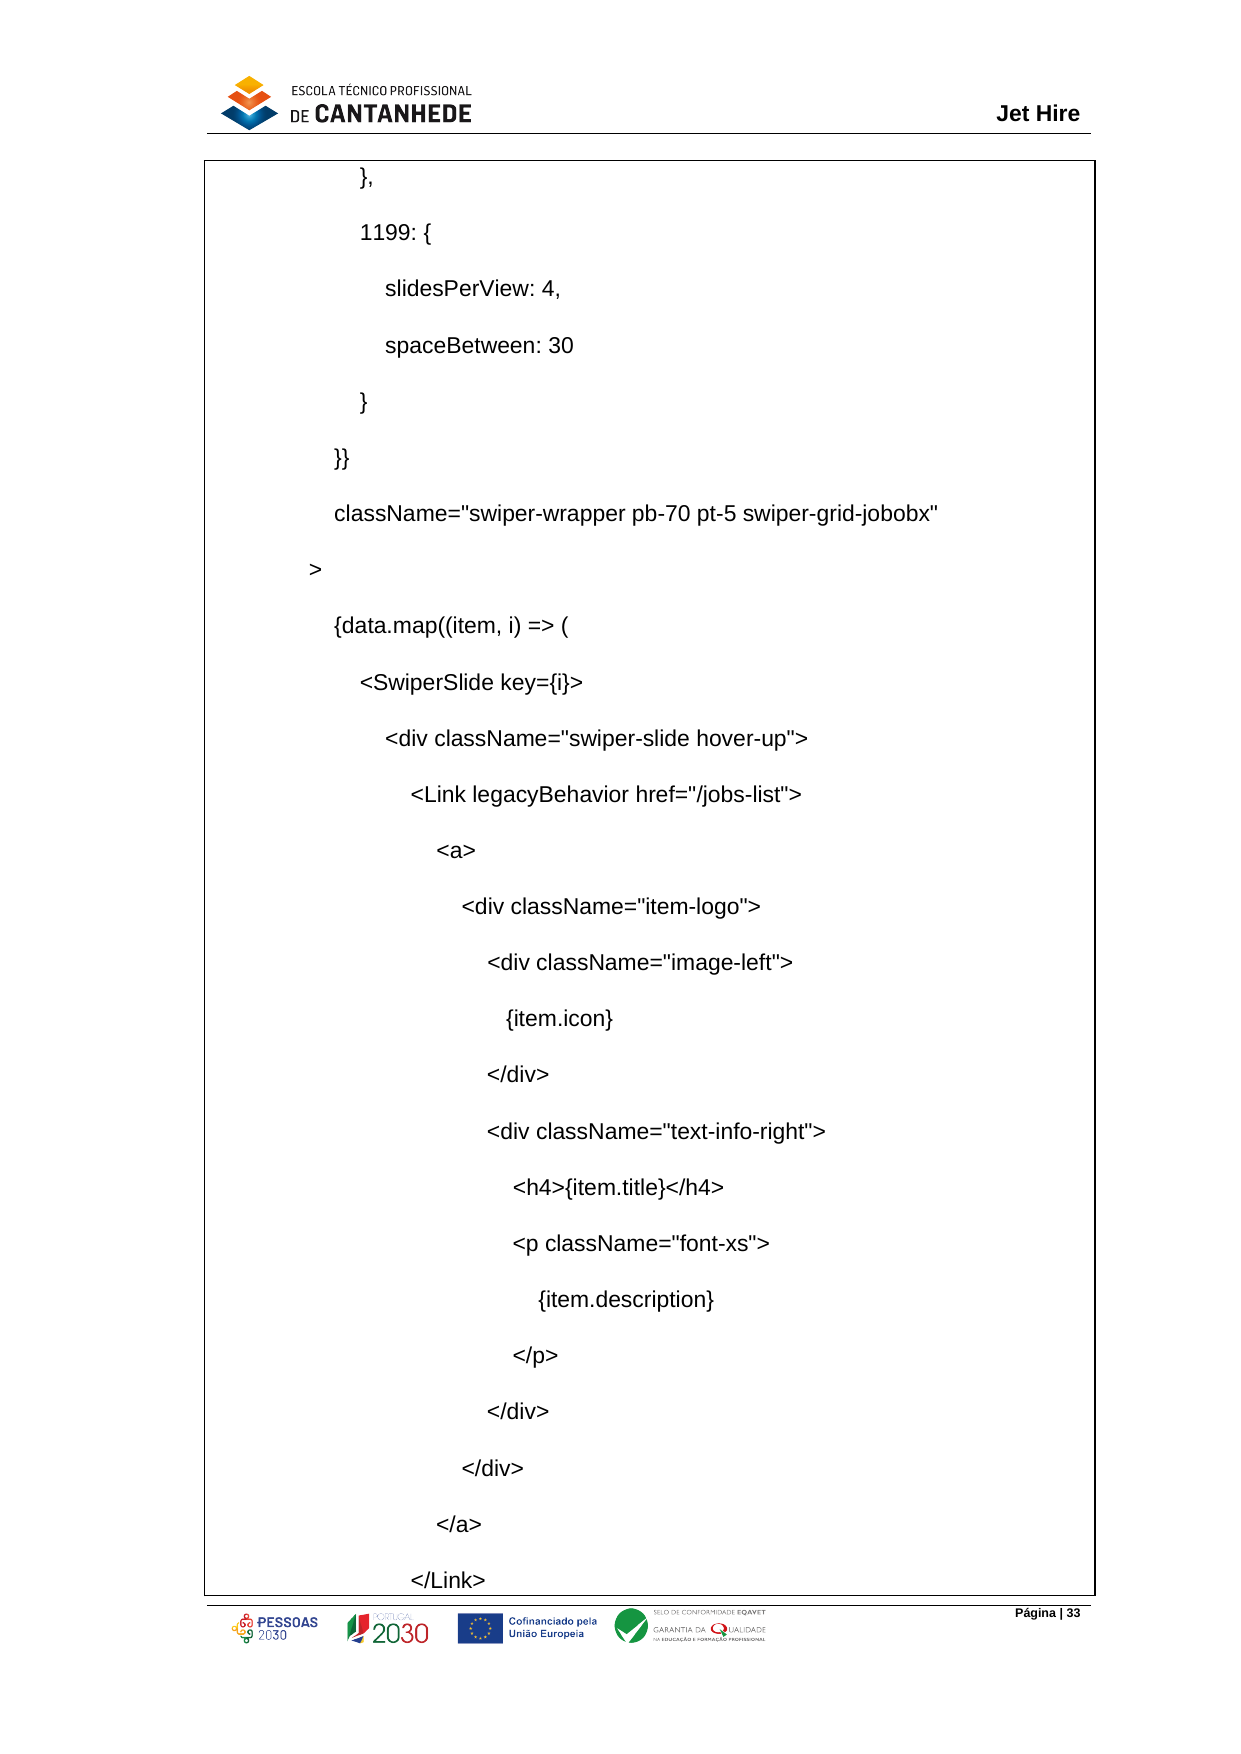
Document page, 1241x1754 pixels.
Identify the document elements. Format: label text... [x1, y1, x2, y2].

text <h4>{item.title}</h4> [205, 1171, 1094, 1200]
text }} [205, 441, 1094, 470]
text </p> [205, 1339, 1094, 1368]
text </div> [205, 1451, 1094, 1481]
text className="swiper-wrapper pb-70 pt-5 swiper-grid-jobobx" [205, 497, 1094, 526]
picture [218, 1606, 608, 1654]
text <div className="text-info-right"> [205, 1114, 1094, 1144]
text </div> [205, 1395, 1094, 1425]
picture [218, 73, 475, 133]
text {item.icon} [205, 1002, 1094, 1032]
text <div className="swiper-slide hover-up"> [205, 721, 1094, 751]
picture [614, 1608, 766, 1643]
text <p className="font-xs"> [205, 1227, 1094, 1256]
text slidesPerView: 4, [205, 272, 1094, 302]
text } [205, 384, 1094, 414]
text spaceBetween: 30 [205, 328, 1094, 358]
text <div className="image-left"> [205, 946, 1094, 976]
text <SwiperSlide key={i}> [205, 665, 1094, 695]
text <Link legacyBehavior href="/jobs-list"> [205, 778, 1094, 807]
text </Link> [205, 1564, 1094, 1595]
text {data.map((item, i) => ( [205, 609, 1094, 639]
text }, [205, 161, 1094, 189]
text <div className="item-logo"> [205, 890, 1094, 919]
text </a> [205, 1507, 1094, 1537]
text <a> [205, 834, 1094, 863]
text {item.description} [205, 1283, 1094, 1312]
text > [205, 553, 1094, 582]
text </div> [205, 1058, 1094, 1088]
text 1199: { [205, 216, 1094, 246]
